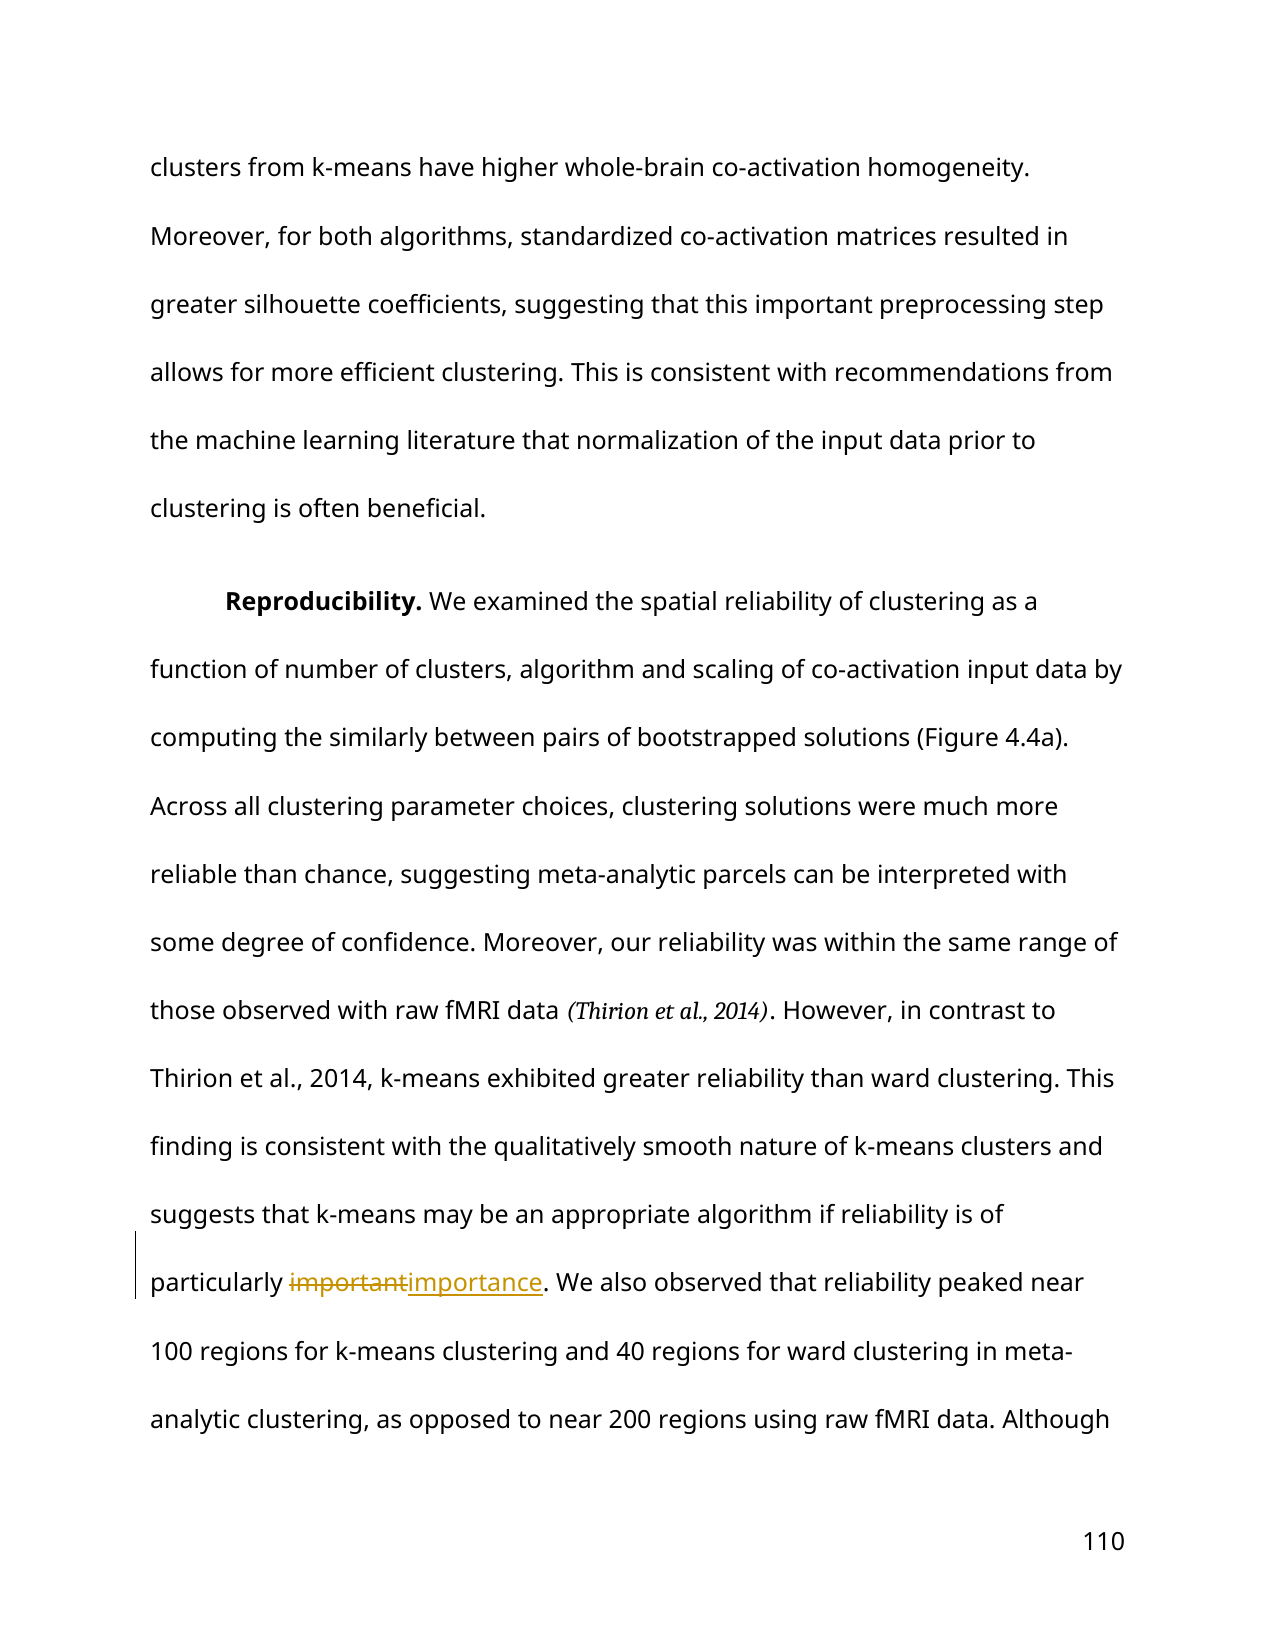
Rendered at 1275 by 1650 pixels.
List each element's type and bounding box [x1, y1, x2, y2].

text [150, 584, 1125, 1435]
text [150, 150, 1125, 525]
